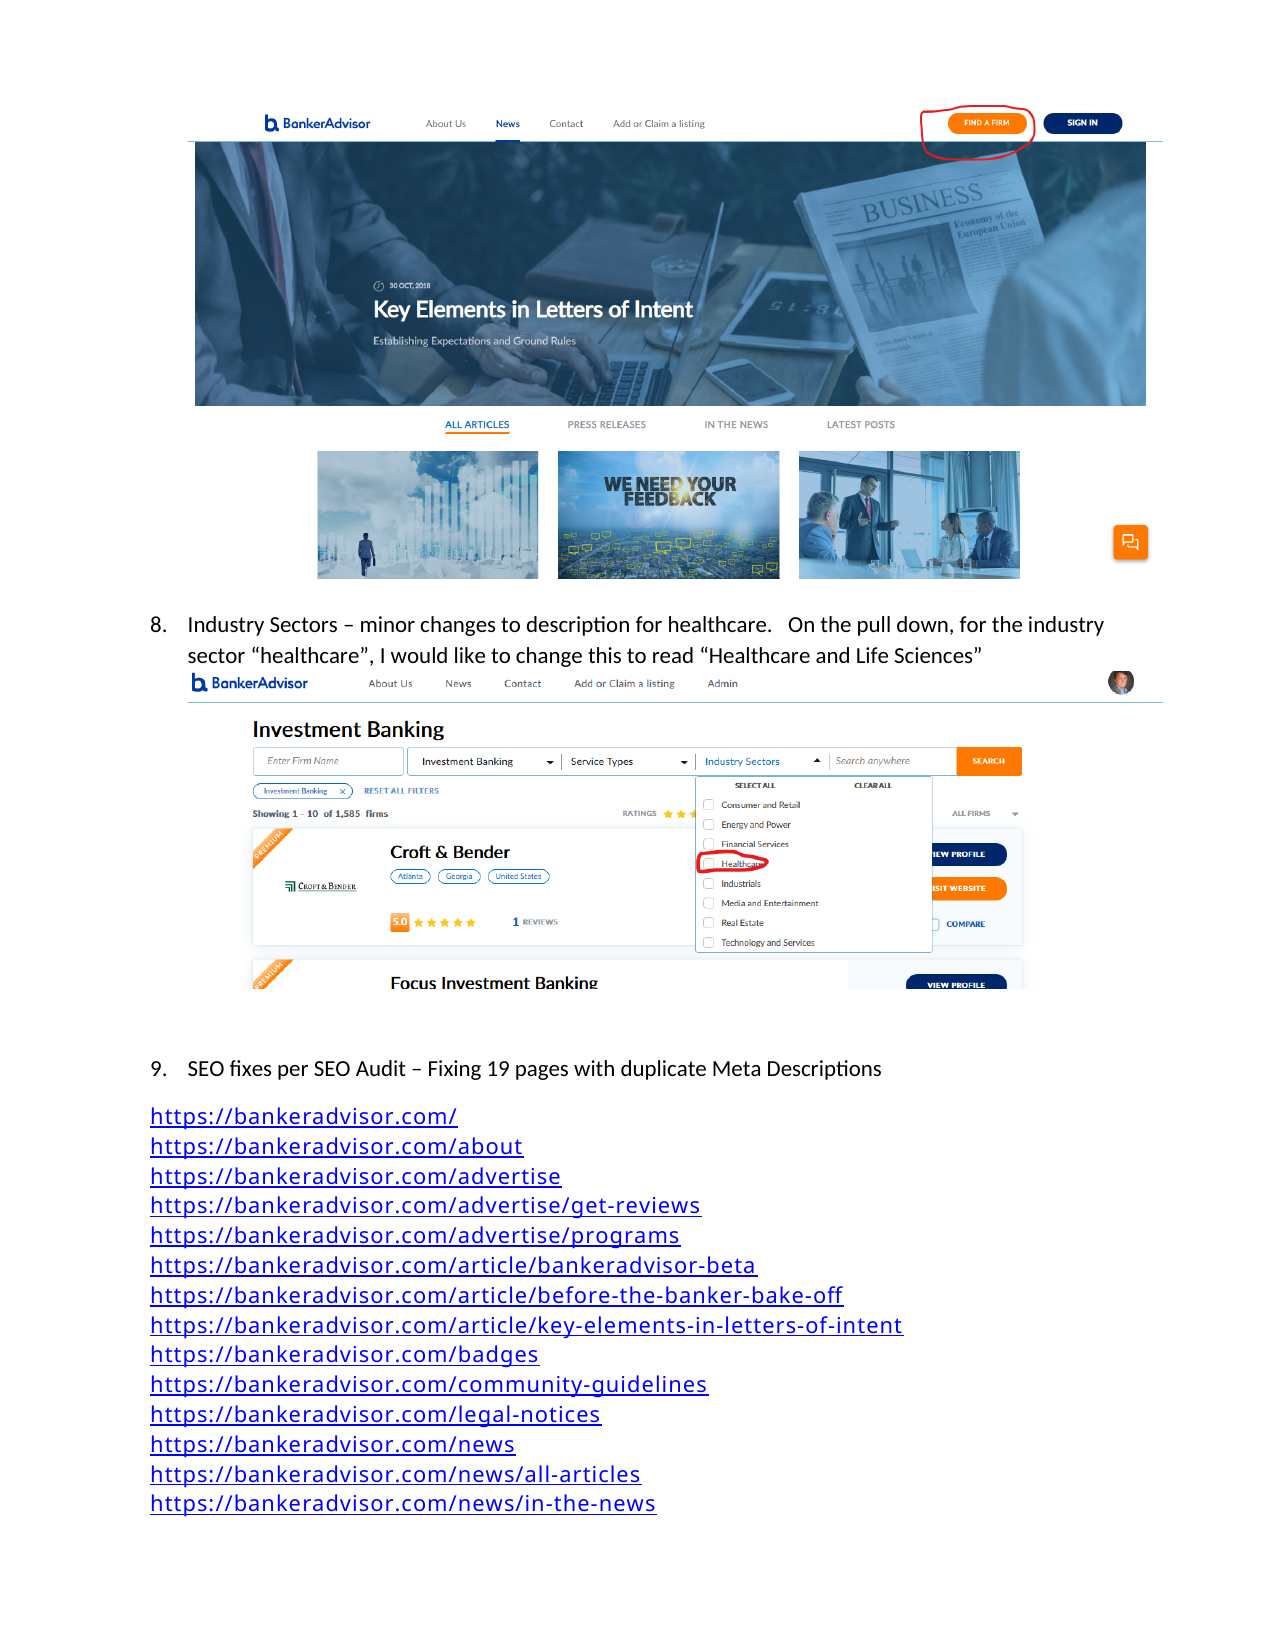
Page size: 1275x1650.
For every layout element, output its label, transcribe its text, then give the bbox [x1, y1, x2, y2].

text https://bankeradvisor.com/badges [150, 1339, 1162, 1369]
list SEO fixes per SEO Audit – Fixing 19 pages with duplicate Meta Descriptions [150, 1054, 1162, 1082]
text https://bankeradvisor.com/advertise/get-reviews [112, 1191, 1162, 1220]
text https://bankeradvisor.com/news [112, 1429, 1162, 1459]
text https://bankeradvisor.com/legal-notices [112, 1399, 1162, 1429]
text https://bankeradvisor.com/ [150, 1101, 1162, 1131]
list Industry Sectors – minor changes to description for healthcare. On the pull down, for the industry sector “healthcare”, I would like to change this to read “Healthcare and Life Sciences” [150, 611, 1162, 669]
text https://bankeradvisor.com/news/in-the-news [112, 1488, 1162, 1518]
text https://bankeradvisor.com/about [112, 1131, 1162, 1161]
picture [187, 671, 1163, 989]
text https://bankeradvisor.com/community-guidelines [112, 1369, 1162, 1399]
text https://bankeradvisor.com/advertise [112, 1161, 1162, 1191]
text https://bankeradvisor.com/advertise/programs [112, 1220, 1162, 1250]
picture [187, 105, 1163, 579]
text https://bankeradvisor.com/news/all-articles [112, 1459, 1162, 1488]
text https://bankeradvisor.com/article/before-the-banker-bake-off [112, 1280, 1162, 1310]
text https://bankeradvisor.com/article/key-elements-in-letters-of-intent [150, 1310, 1162, 1339]
text https://bankeradvisor.com/article/bankeradvisor-beta [112, 1250, 1162, 1280]
